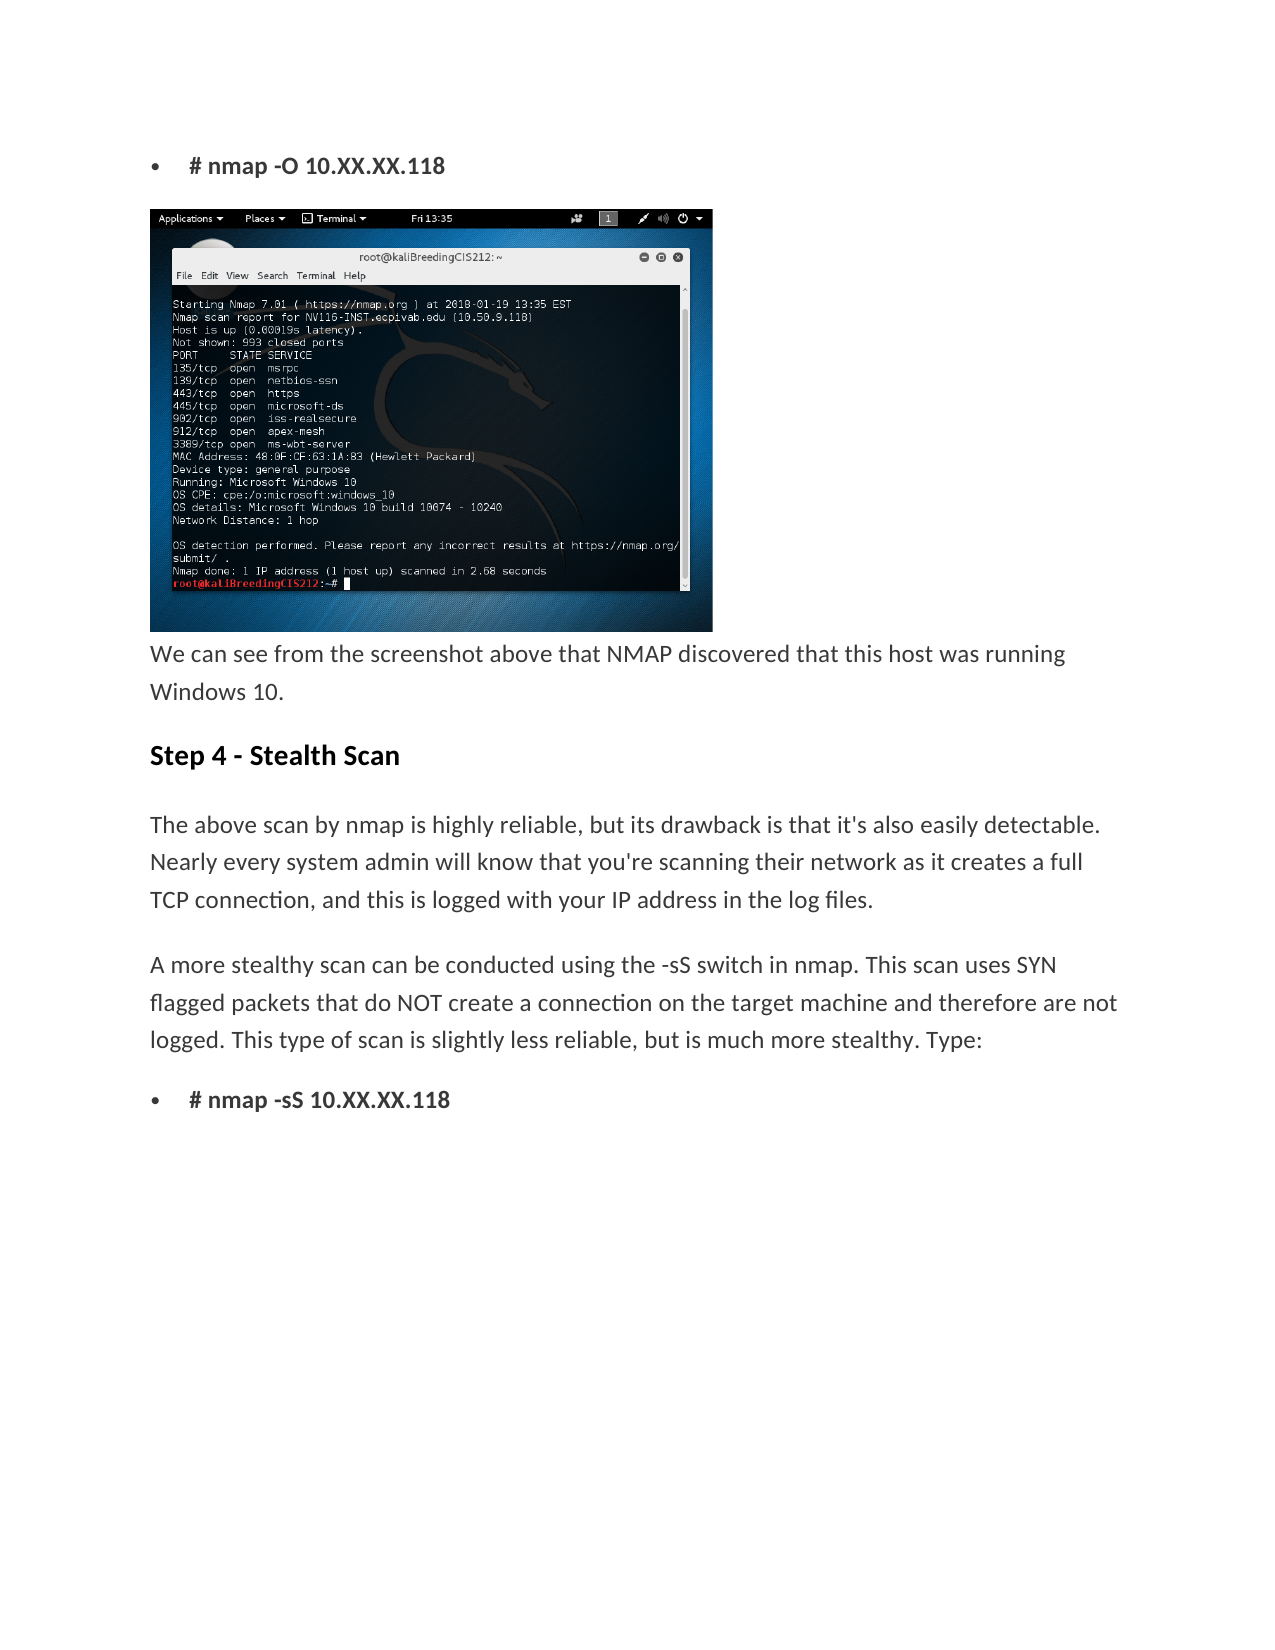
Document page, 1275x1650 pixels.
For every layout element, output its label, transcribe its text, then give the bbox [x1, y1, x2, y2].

list # nmap -O 10.XX.XX.118 [152, 150, 1125, 181]
text We can see from the screenshot above that NMAP discovered that this host was running Windows 10. [150, 631, 1125, 706]
text A more stealthy scan can be conducted using the -sS switch in nmap. This scan uses SYN flagged packets that do NOT create a connection on the target machine and therefore are not logged. This type of scan is slightly less reliable, but is much more stealthy. Type: [150, 943, 1125, 1055]
list # nmap -sS 10.XX.XX.118 [152, 1084, 1125, 1115]
subtitle Step 4 - Stealth Scan [150, 735, 1125, 773]
text The above scan by nmap is highly reliable, but its drawback is that it's also easily detectable. Nearly every system admin will know that you're scanning their network as it creates a full TCP connection, and this is logged with your IP address in the log files. [150, 802, 1125, 914]
picture [150, 209, 713, 632]
